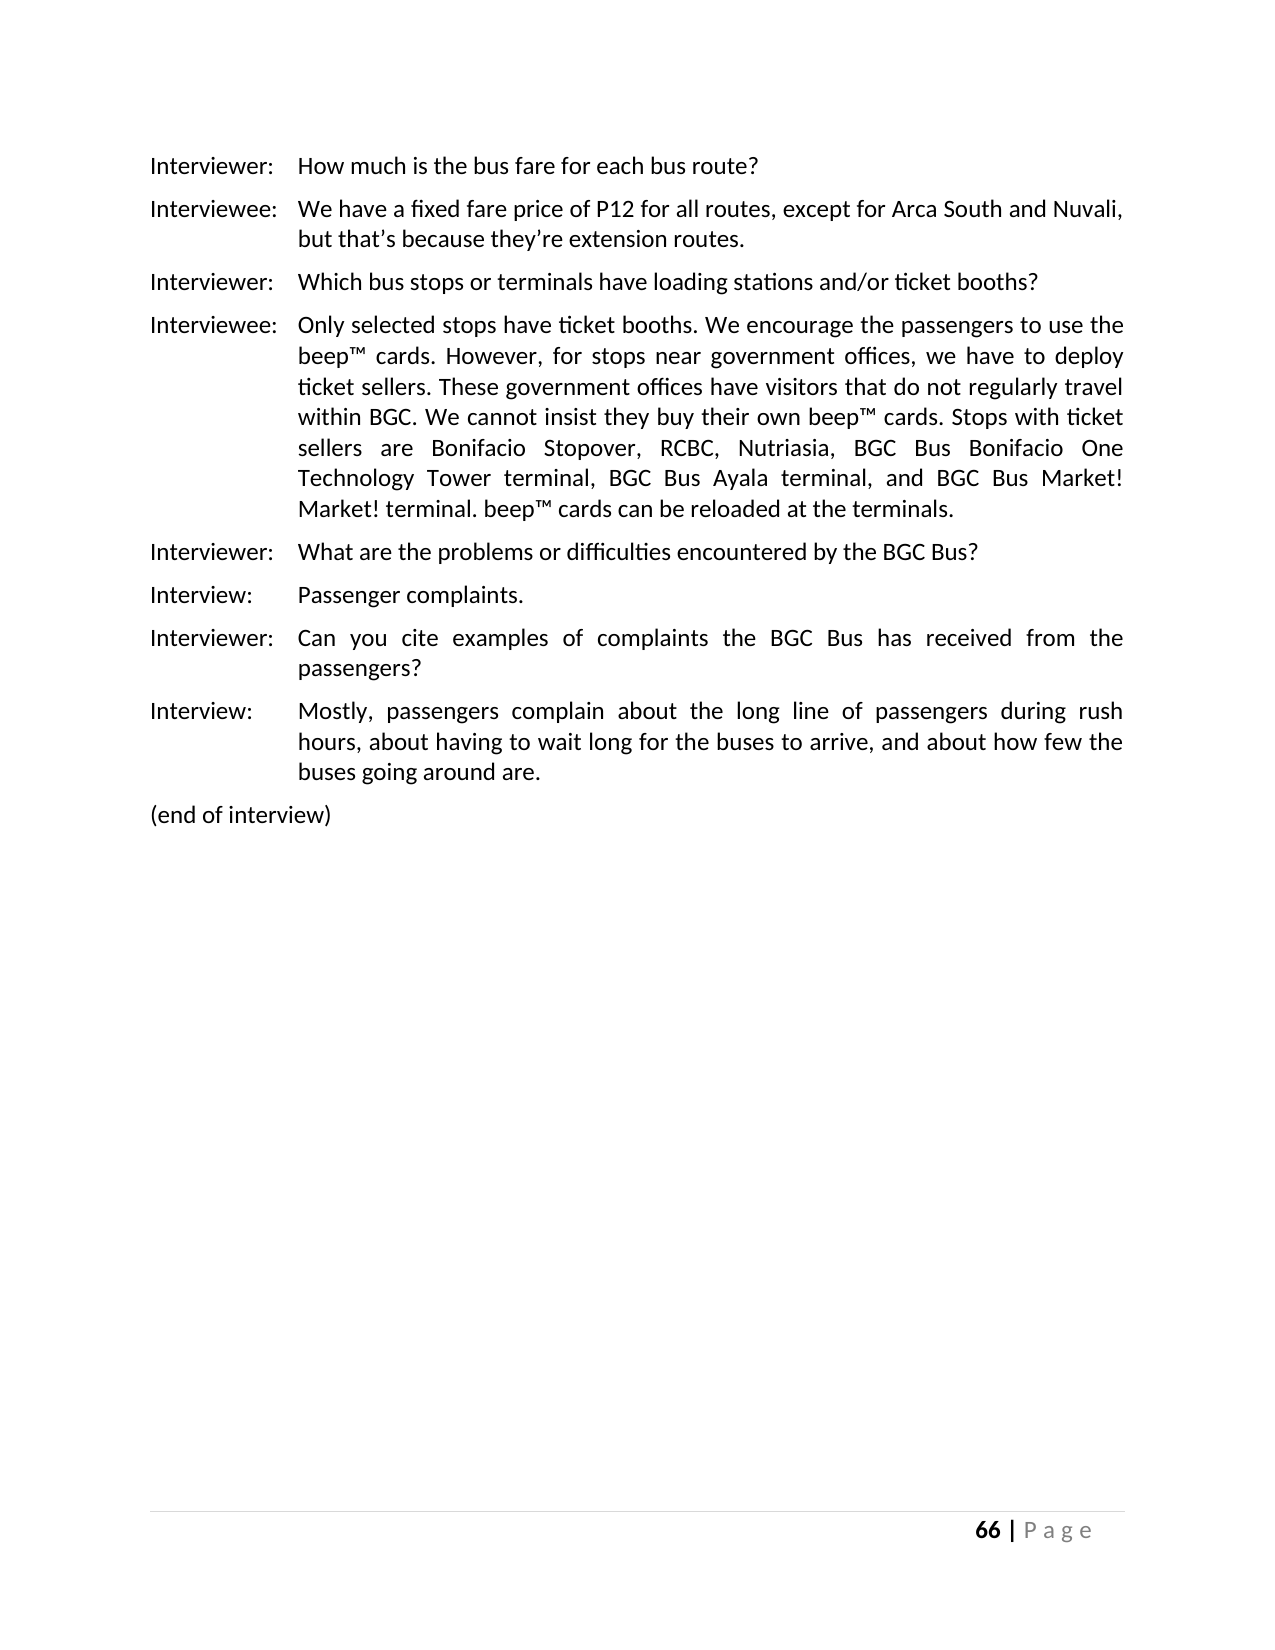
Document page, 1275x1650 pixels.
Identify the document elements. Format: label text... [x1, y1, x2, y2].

text (end of interview) [150, 799, 1125, 830]
text Interviewer: Can you cite examples of complaints the BGC Bus has received from the passengers? [150, 622, 1125, 683]
text Interviewer: Which bus stops or terminals have loading stations and/or ticket booths? [150, 267, 1125, 297]
text Interviewee: Only selected stops have ticket booths. We encourage the passengers to use the beep™ cards. However, for stops near government offices, we have to deploy ticket sellers. These government offices have visitors that do not regularly travel within BGC. We cannot insist they buy their own beep™ cards. Stops with ticket sellers are Bonifacio Stopover, RCBC, Nutriasia, BGC Bus Bonifacio One Technology Tower terminal, BGC Bus Ayala terminal, and BGC Bus Market! Market! terminal. beep™ cards can be reloaded at the terminals. [150, 309, 1125, 523]
text Interviewer: What are the problems or difficulties encountered by the BGC Bus? [150, 536, 1125, 566]
text Interview: Mostly, passengers complain about the long line of passengers during rush hours, about having to wait long for the buses to arrive, and about how few the buses going around are. [150, 695, 1125, 787]
text Interviewer: How much is the bus fare for each bus route? [150, 150, 1125, 181]
text Interviewee: We have a fixed fare price of P12 for all routes, except for Arca South and Nuvali, but that’s because they’re extension routes. [150, 193, 1125, 254]
text Interview: Passenger complaints. [150, 579, 1125, 609]
